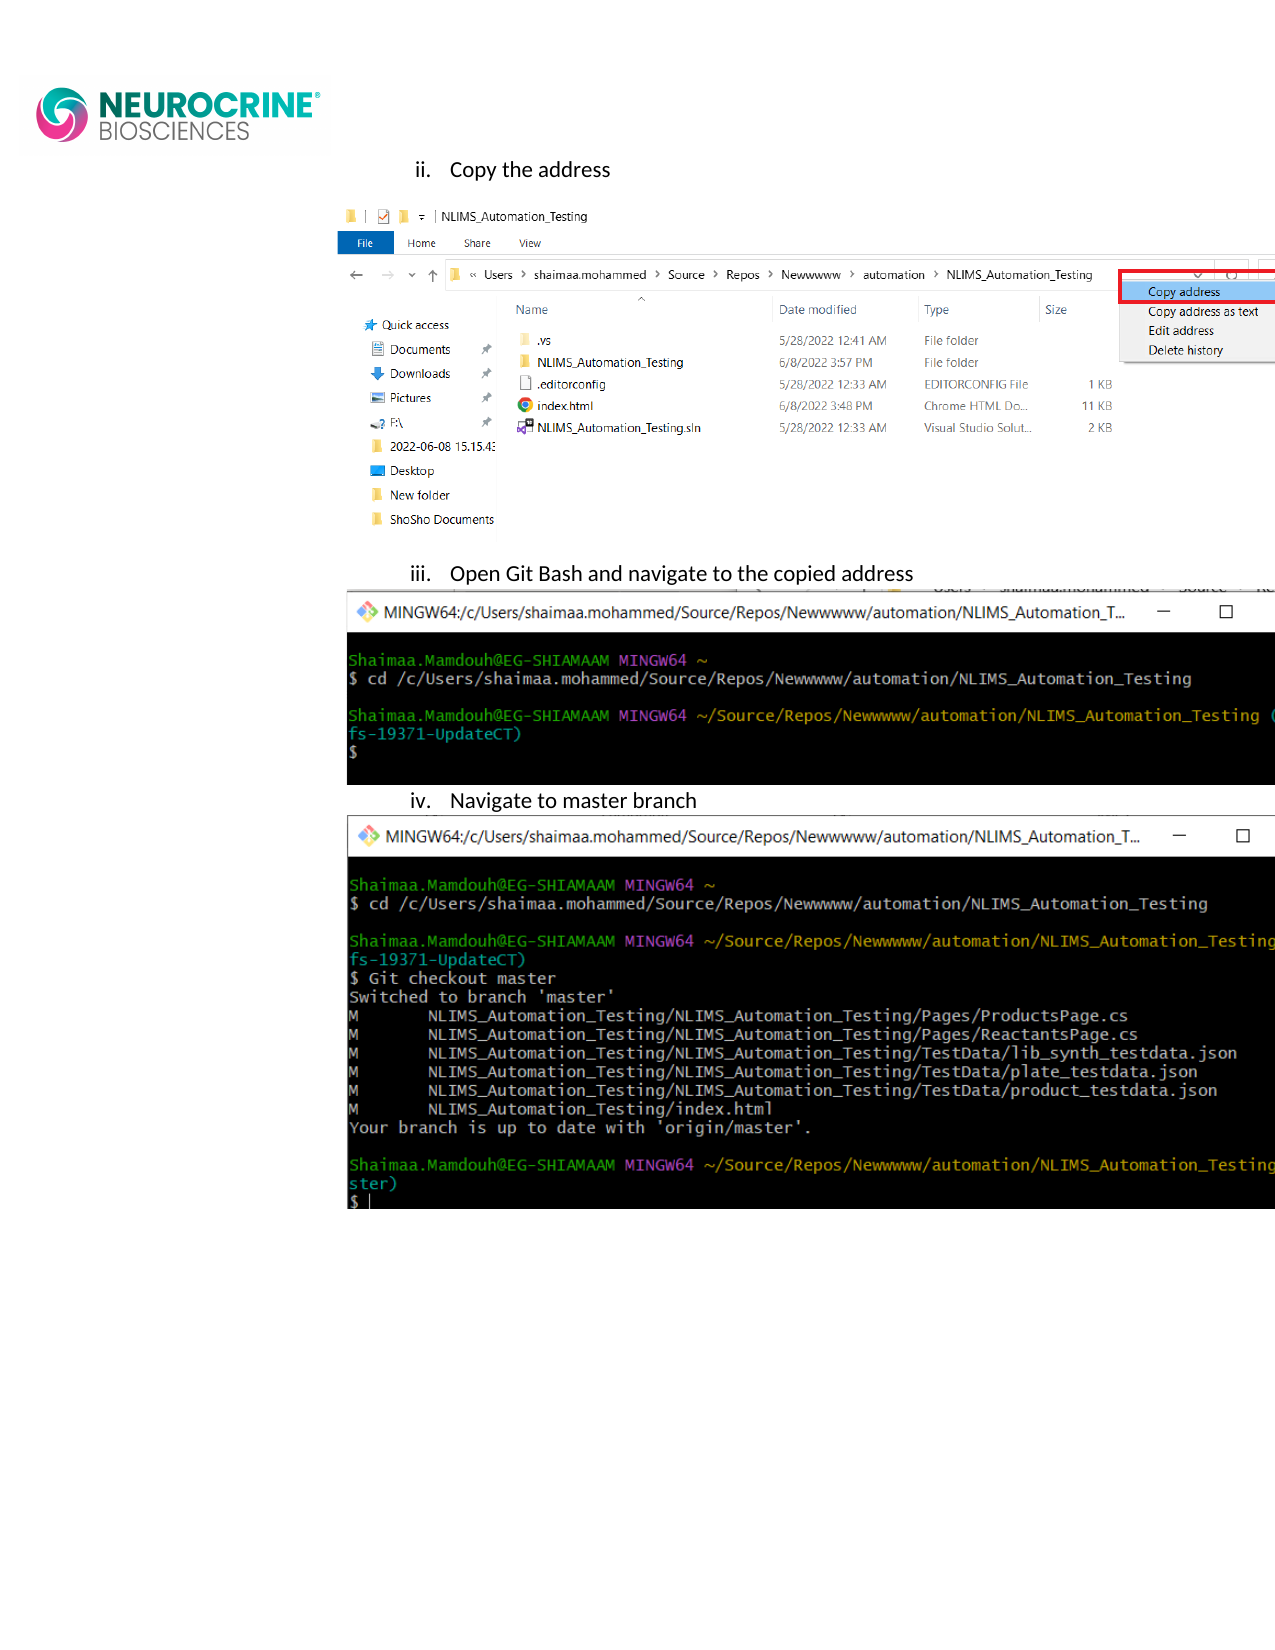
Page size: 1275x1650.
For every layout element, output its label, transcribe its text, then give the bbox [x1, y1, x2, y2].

list Navigate to master branch [431, 786, 1125, 814]
picture [18, 75, 331, 156]
picture [346, 589, 1275, 785]
picture [337, 201, 1275, 542]
list Open Git Bash and navigate to the copied address [431, 559, 1125, 588]
picture [346, 815, 1275, 1209]
list Copy the address [431, 155, 1125, 183]
